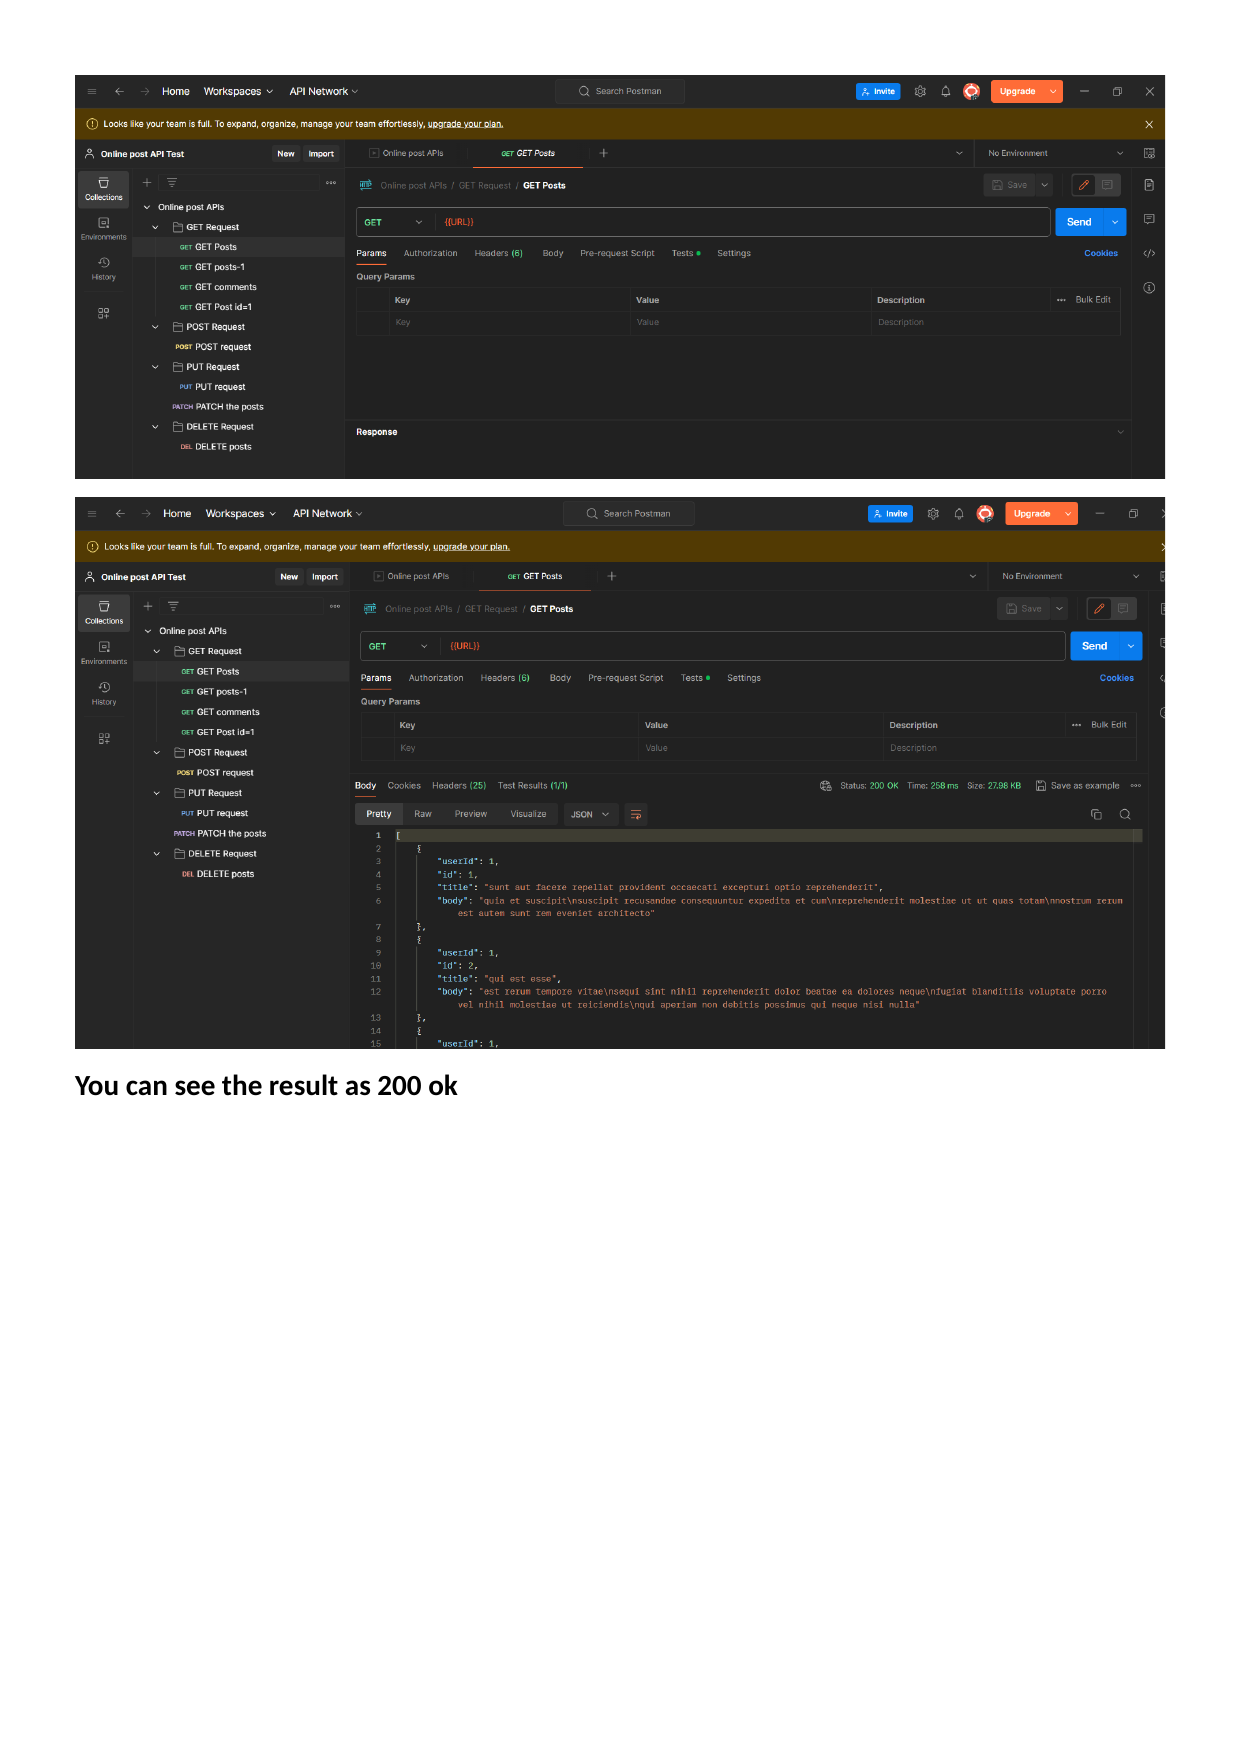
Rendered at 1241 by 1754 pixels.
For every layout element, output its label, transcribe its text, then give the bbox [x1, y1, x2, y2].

text You can see the result as 200 ok [75, 1067, 1165, 1103]
picture [75, 75, 1166, 479]
picture [75, 497, 1166, 1049]
